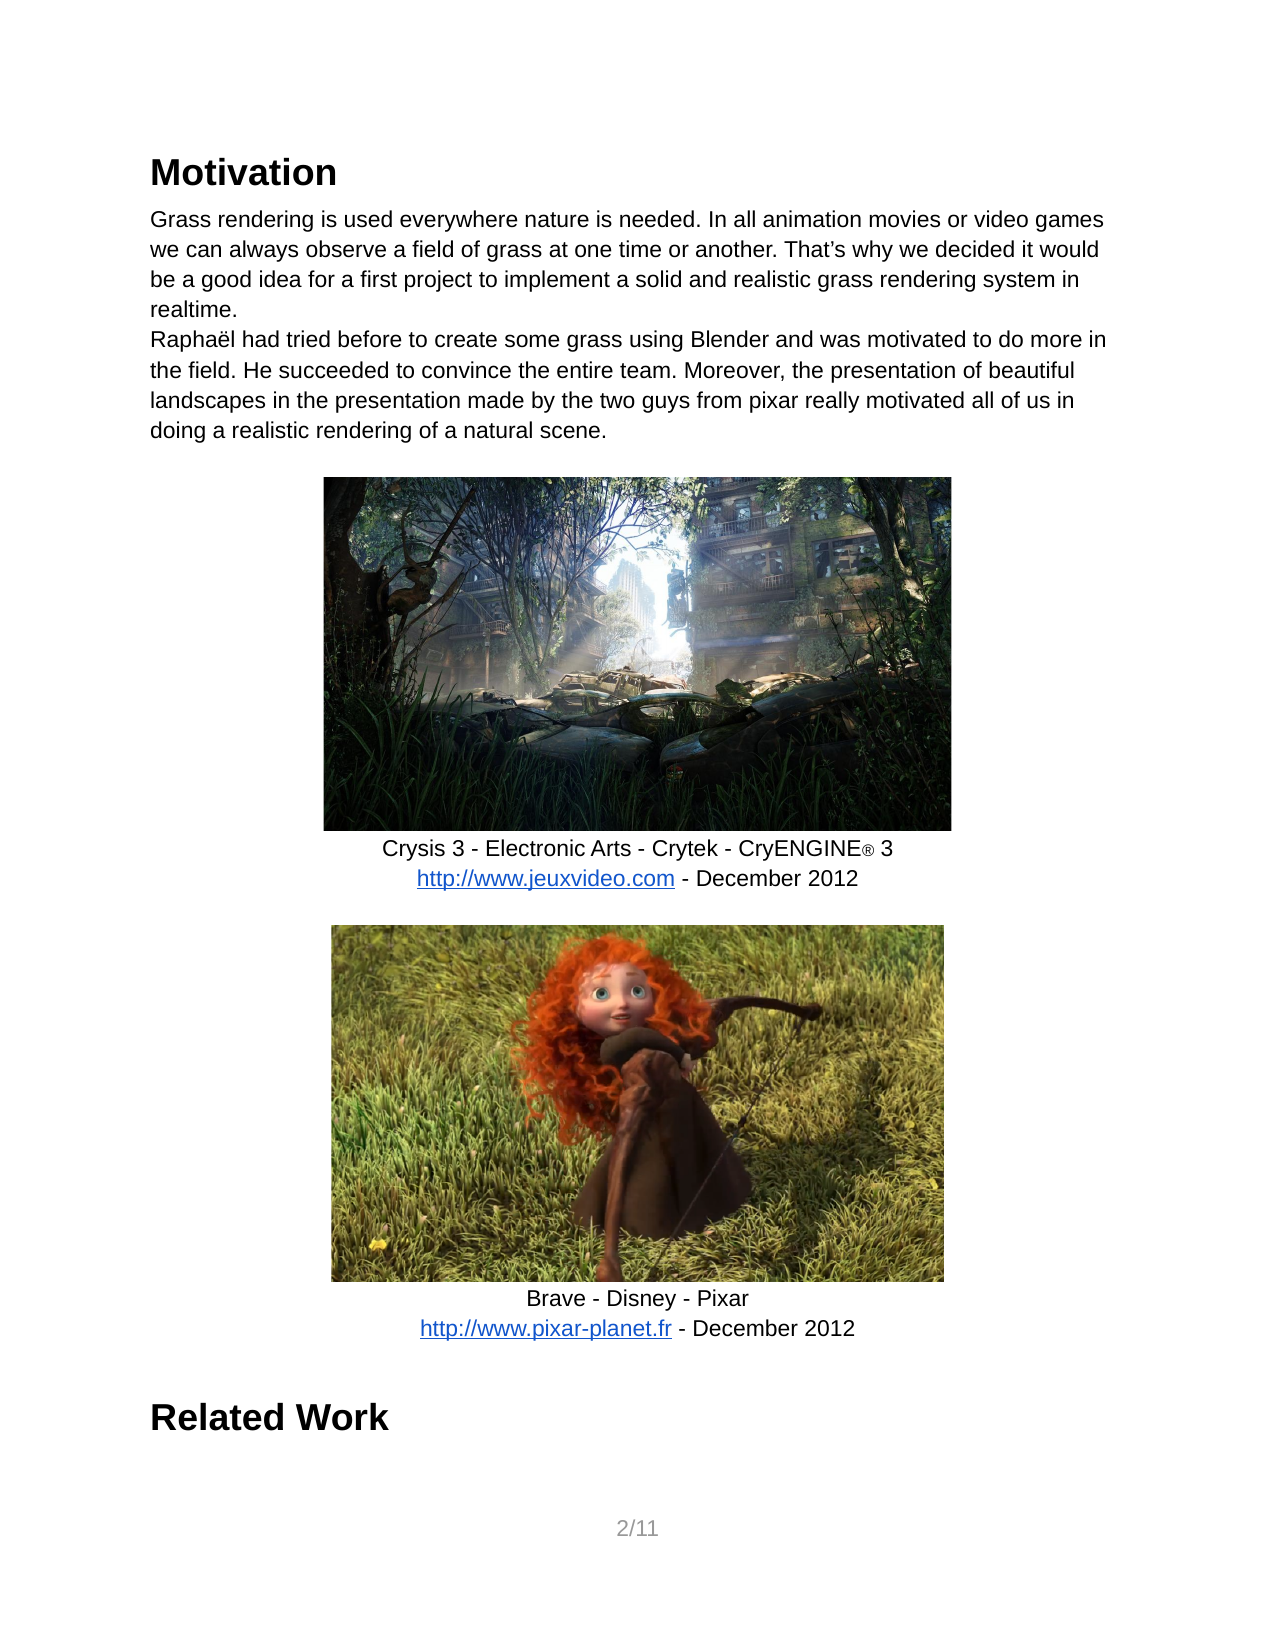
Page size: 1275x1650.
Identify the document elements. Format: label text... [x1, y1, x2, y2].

text http://www.jeuxvideo.com - December 2012 [150, 865, 1125, 891]
text Crysis 3 - Electronic Arts - Crytek - CryENGINE® 3 [150, 834, 1125, 861]
subtitle Related Work [150, 1396, 1125, 1439]
text http://www.pixar-planet.fr - December 2012 [150, 1315, 1125, 1342]
text Raphaël had tried before to create some grass using Blender and was motivated to do more in the field. He succeeded to convince the entire team. Moreover, the presentation of beautiful landscapes in the presentation made by the two guys from pixar really motivated all of us in doing a realistic rendering of a natural scene. [150, 326, 1125, 443]
picture [331, 925, 944, 1282]
picture [323, 477, 952, 831]
text Grass rendering is used everywhere nature is needed. In all animation movies or video games we can always observe a field of grass at one time or another. That’s why we decided it would be a good idea for a first project to implement a solid and realistic grass rendering system in realtime. [150, 206, 1125, 323]
subtitle Motivation [150, 150, 1125, 193]
text Brave - Disney - Pixar [150, 1285, 1125, 1312]
